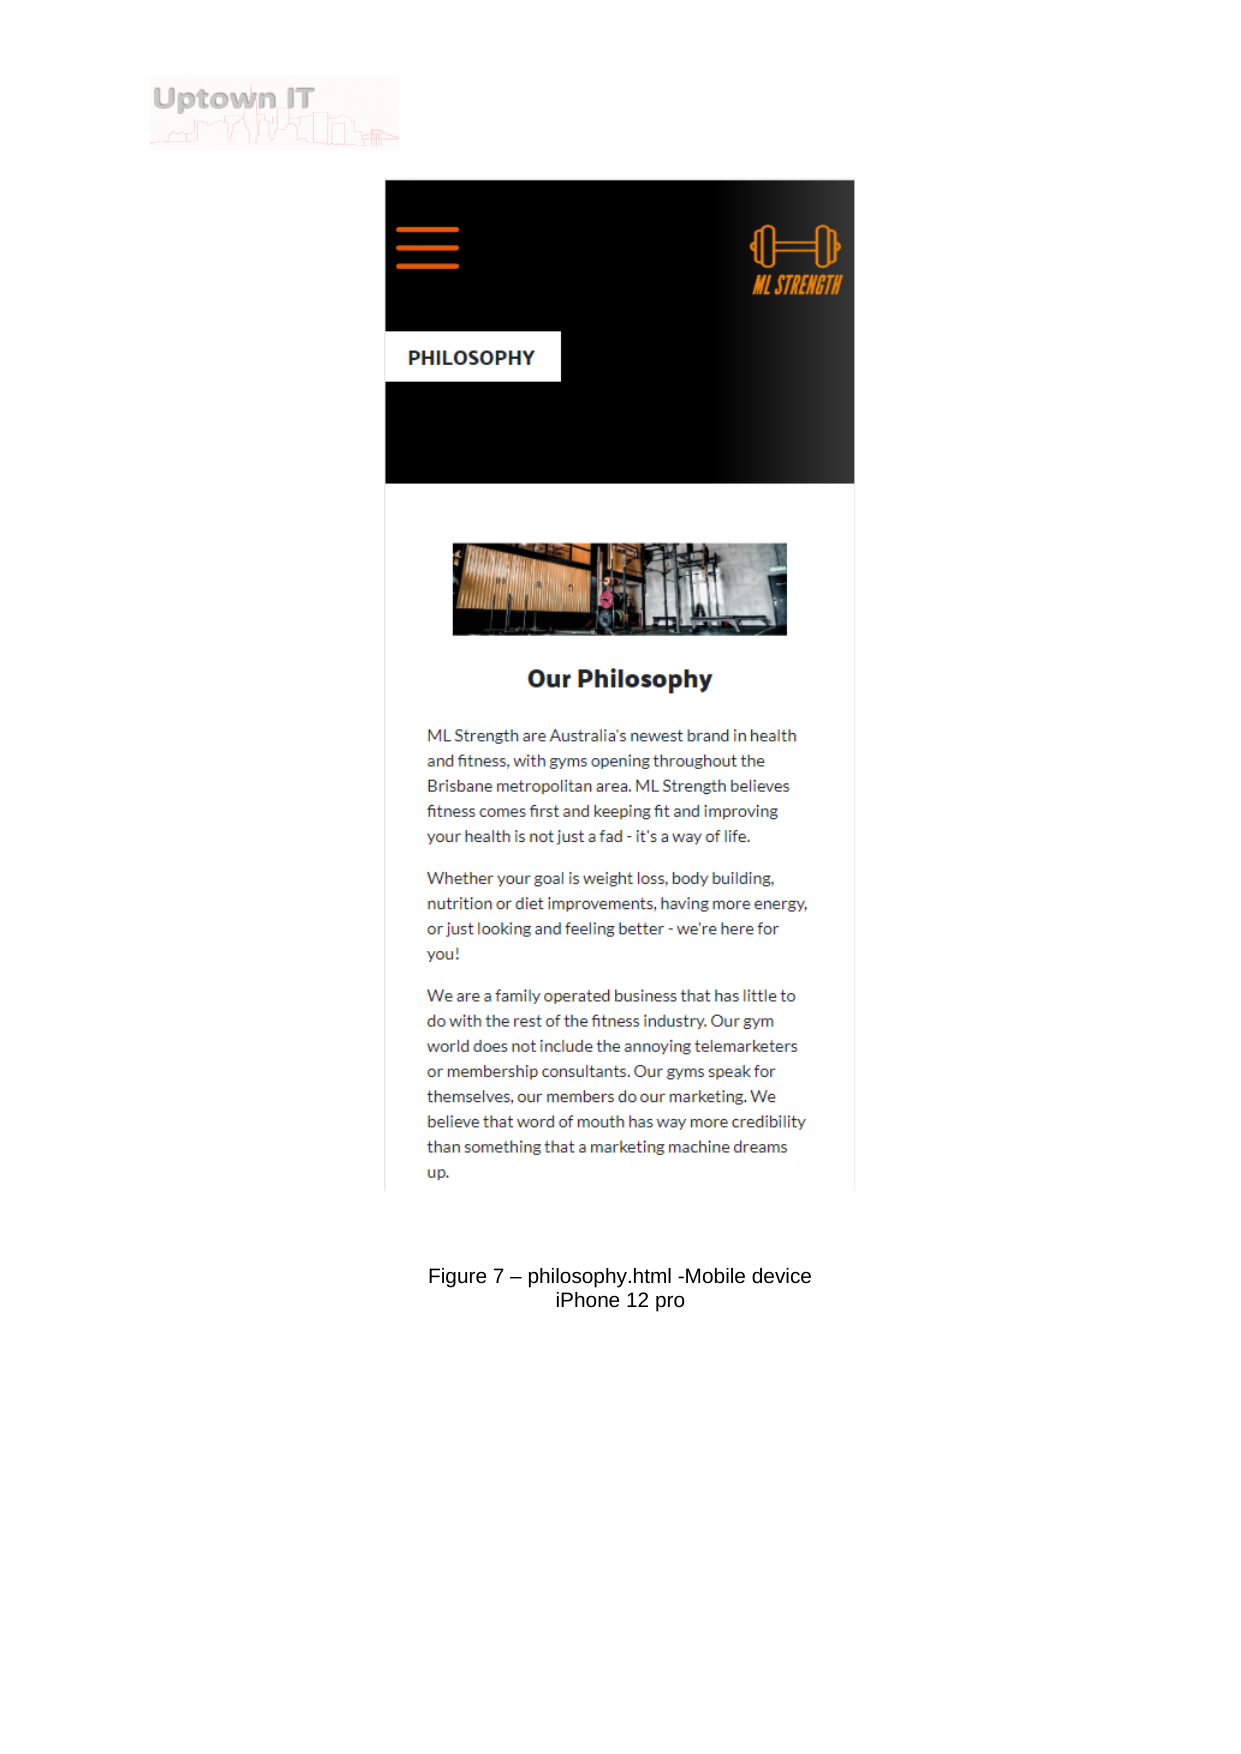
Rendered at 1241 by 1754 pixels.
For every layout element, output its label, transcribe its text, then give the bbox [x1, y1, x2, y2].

picture [150, 73, 400, 153]
picture [382, 178, 854, 1187]
text Figure 7 – philosophy.html -Mobile device [150, 1264, 1090, 1288]
text iPhone 12 pro [150, 1288, 1090, 1312]
